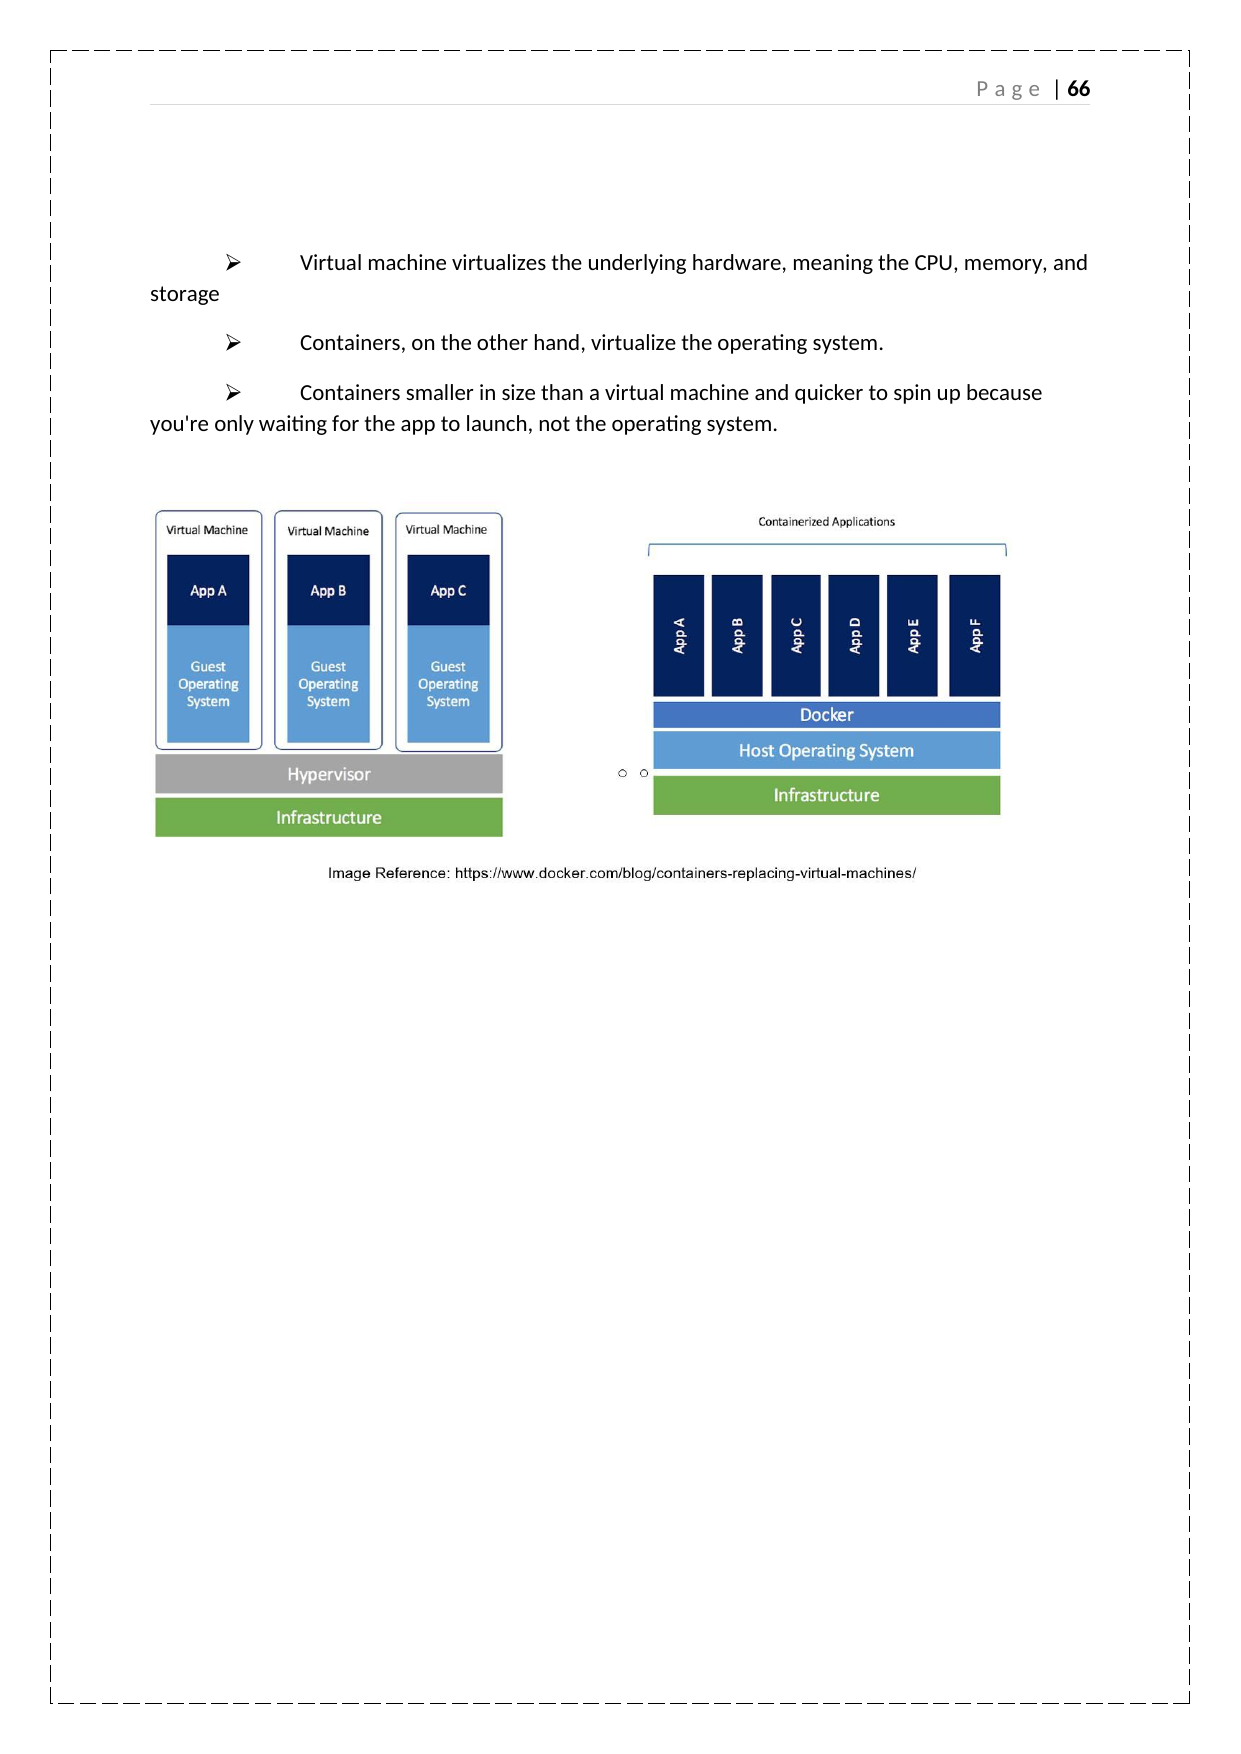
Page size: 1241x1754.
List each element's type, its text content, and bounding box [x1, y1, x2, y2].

text ⮚ Containers smaller in size than a virtual machine and quicker to spin up because you're only waiting for the app to launch, not the operating system. [150, 376, 1090, 438]
picture [150, 502, 1013, 883]
text ⮚ Containers, on the other hand, virtualize the operating system. [150, 326, 1090, 357]
text ⮚ Virtual machine virtualizes the underlying hardware, meaning the CPU, memory, and storage [150, 245, 1090, 307]
